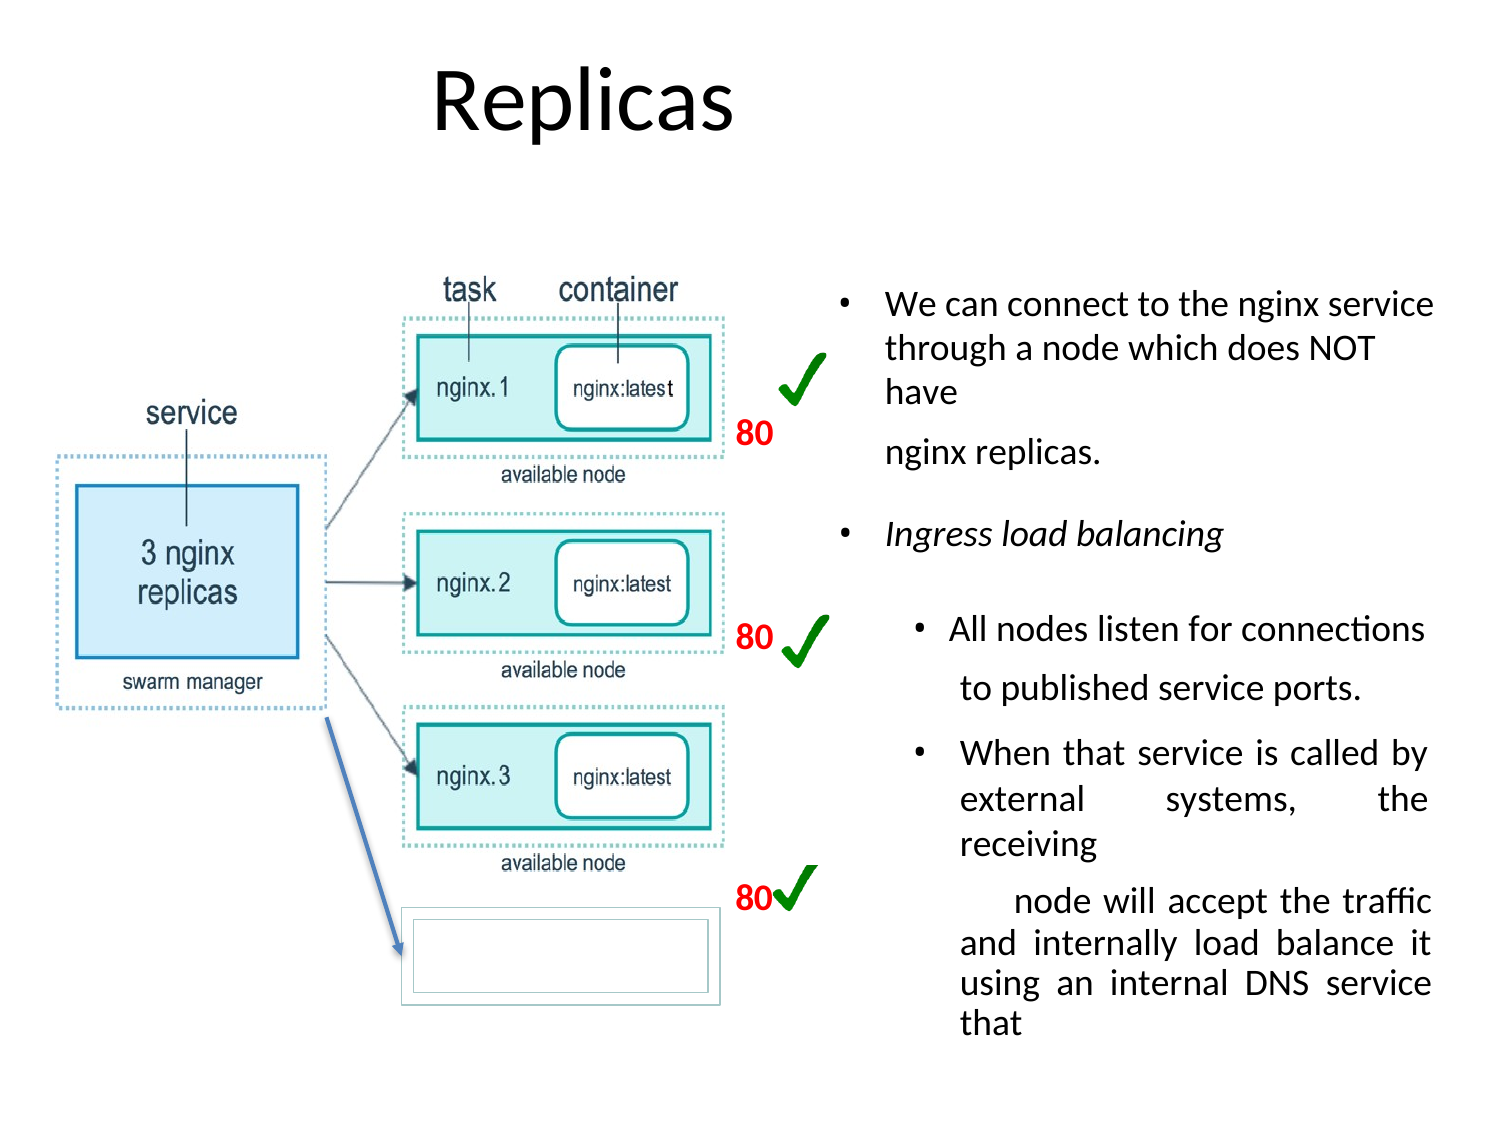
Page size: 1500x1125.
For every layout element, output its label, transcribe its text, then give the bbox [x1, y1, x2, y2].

list Ingress load balancing [837, 507, 1500, 558]
text Replicas [431, 42, 1500, 153]
picture [55, 275, 725, 980]
list We can connect to the nginx service through a node which does NOT have [838, 277, 1457, 414]
picture [772, 865, 821, 914]
list When that service is called by external systems, the receiving [913, 725, 1428, 865]
picture [778, 350, 827, 409]
text 80 nginx replicas. [735, 414, 1500, 478]
text 80 • All nodes listen for connections [735, 601, 1500, 651]
text to published service ports. [959, 668, 1500, 709]
picture [781, 651, 830, 671]
text 80 node will accept the traffic and internally load balance it using an internal DNS service that [735, 867, 1432, 1045]
